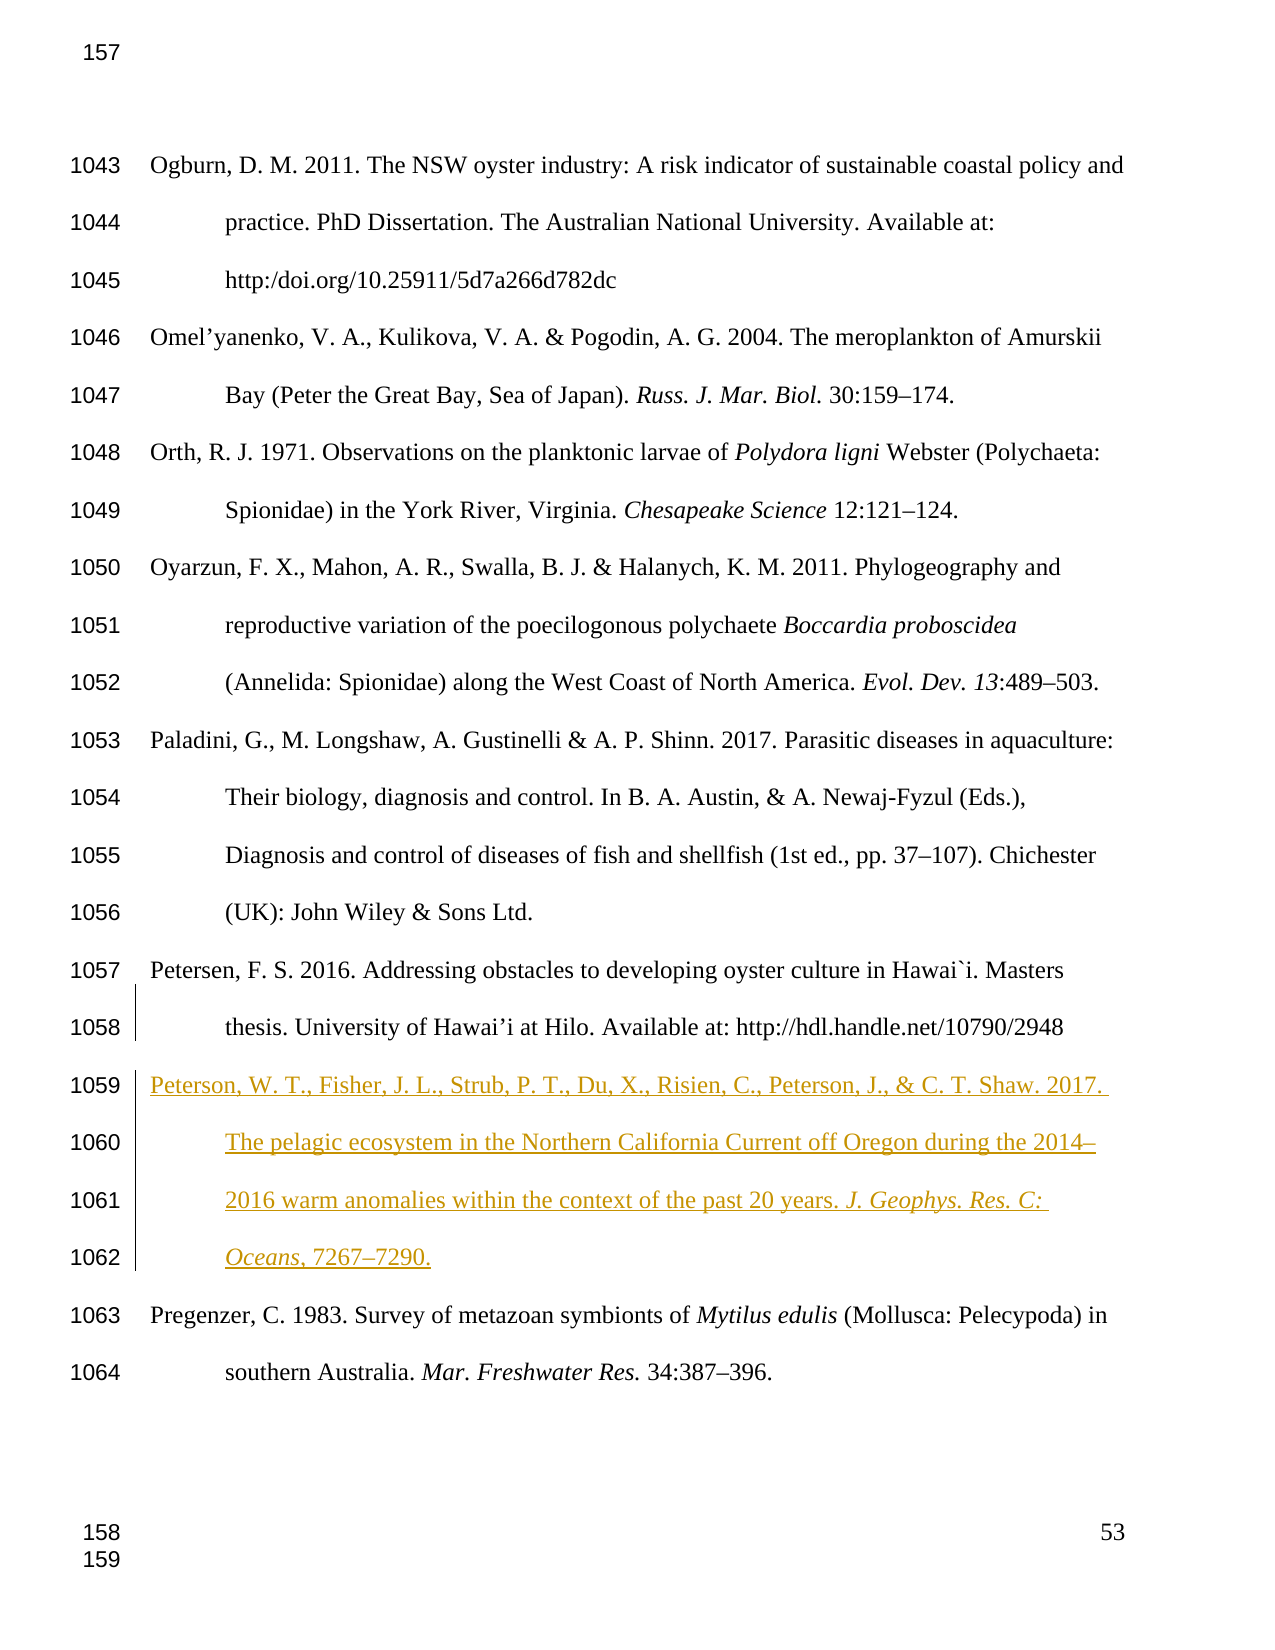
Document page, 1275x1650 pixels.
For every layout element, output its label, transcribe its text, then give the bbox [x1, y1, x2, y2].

text Omel’yanenko, V. A., Kulikova, V. A. & Pogodin, A. G. 2004. The meroplankton of Amurskii Bay (Peter the Great Bay, Sea of Japan). Russ. J. Mar. Biol. 30:159–174. [150, 322, 1125, 409]
text Ogburn, D. M. 2011. The NSW oyster industry: A risk indicator of sustainable coastal policy and practice. PhD Dissertation. The Australian National University. Available at: http:/doi.org/10.25911/5d7a266d782dc [150, 150, 1125, 294]
text Oyarzun, F. X., Mahon, A. R., Swalla, B. J. & Halanych, K. M. 2011. Phylogeography and reproductive variation of the poecilogonous polychaete Boccardia proboscidea (Annelida: Spionidae) along the West Coast of North America. Evol. Dev. 13:489–503. [150, 552, 1125, 696]
text Orth, R. J. 1971. Observations on the planktonic larvae of Polydora ligni Webster (Polychaeta: Spionidae) in the York River, Virginia. Chesapeake Science 12:121–124. [150, 437, 1125, 524]
text Paladini, G., M. Longshaw, A. Gustinelli & A. P. Shinn. 2017. Parasitic diseases in aquaculture: Their biology, diagnosis and control. In B. A. Austin, & A. Newaj‐Fyzul (Eds.), Diagnosis and control of diseases of fish and shellfish (1st ed., pp. 37–107). Chichester (UK): John Wiley & Sons Ltd. [150, 725, 1125, 926]
text Pregenzer, C. 1983. Survey of metazoan symbionts of Mytilus edulis (Mollusca: Pelecypoda) in southern Australia. Mar. Freshwater Res. 34:387–396. [150, 1300, 1125, 1386]
text Petersen, F. S. 2016. Addressing obstacles to developing oyster culture in Hawai`i. Masters thesis. University of Hawai’i at Hilo. Available at: http://hdl.handle.net/10790/2948 [150, 955, 1125, 1041]
